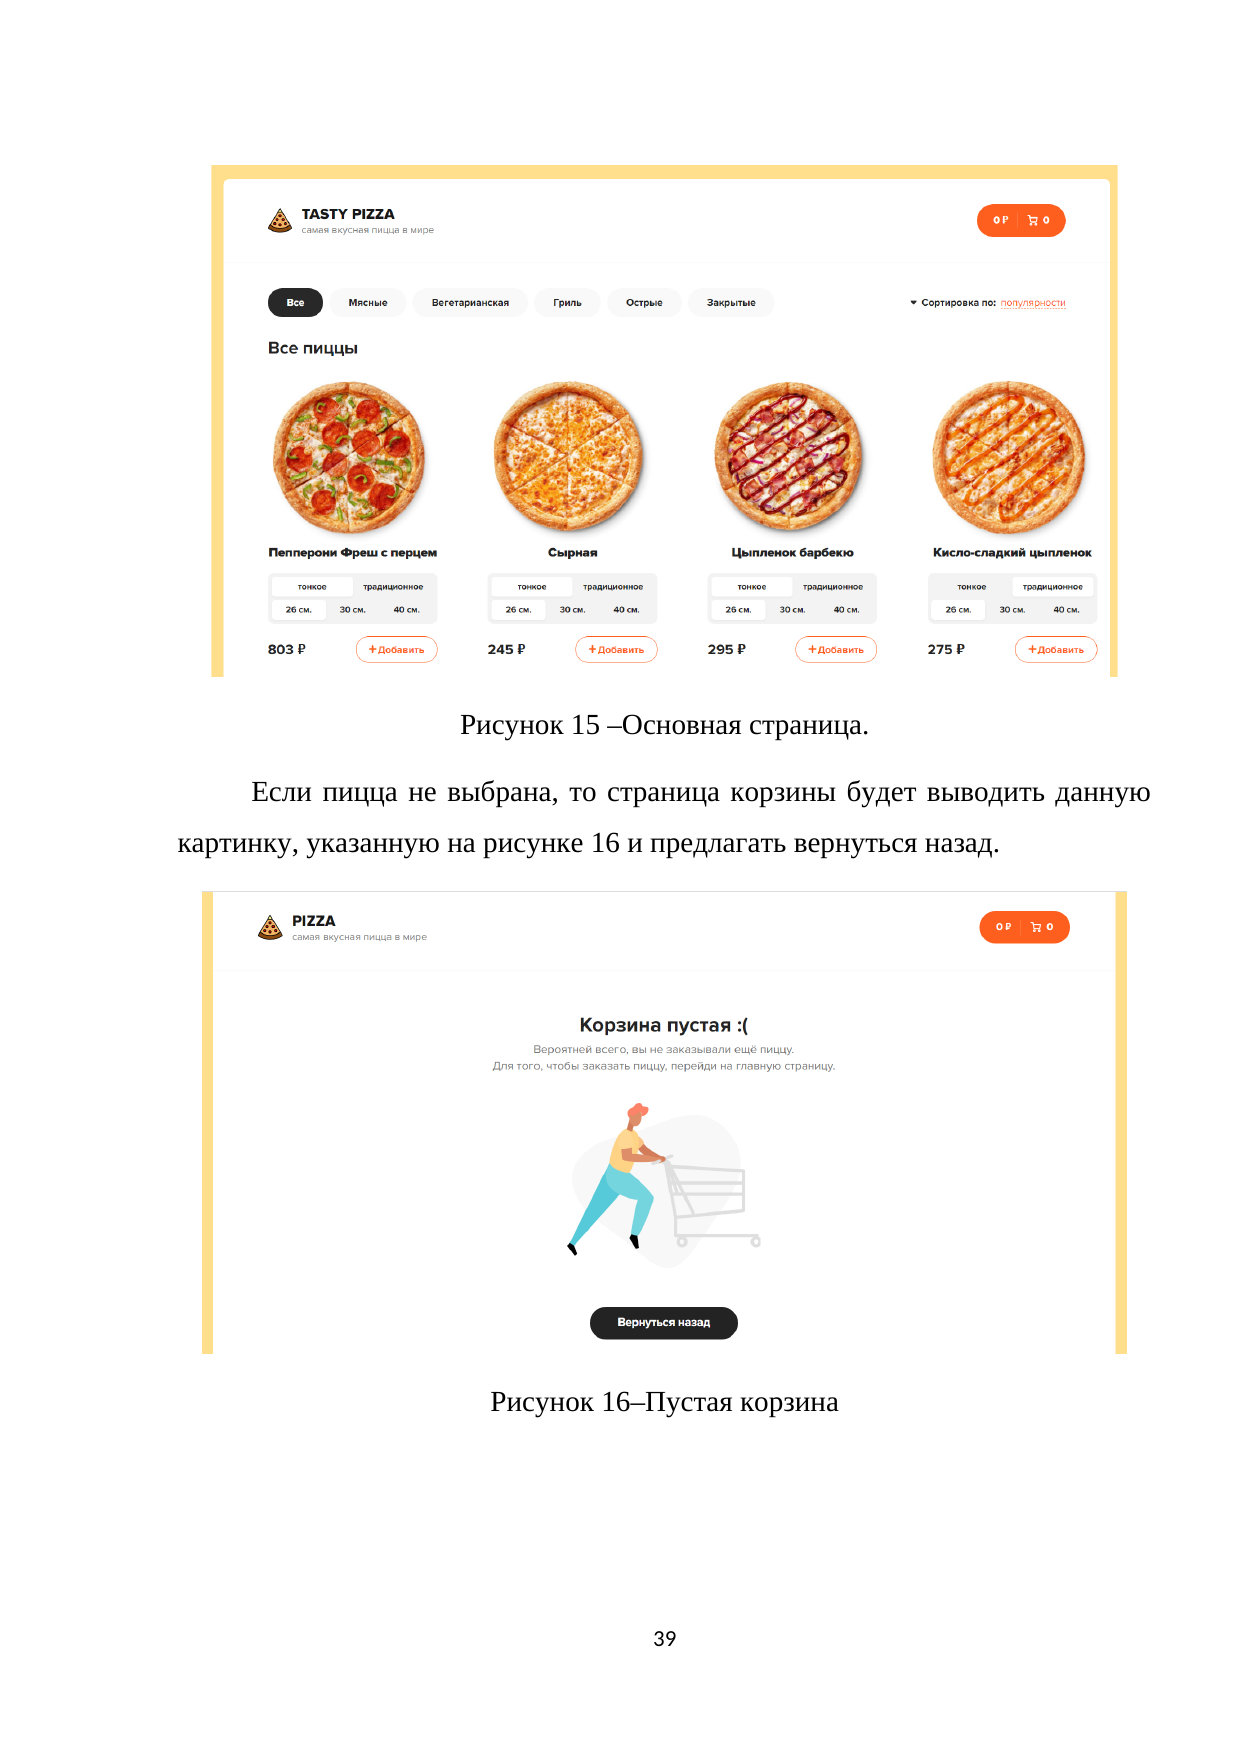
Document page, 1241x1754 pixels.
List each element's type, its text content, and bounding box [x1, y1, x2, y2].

picture [211, 165, 1118, 677]
text Рисунок 16–Пустая корзина [177, 1384, 1152, 1417]
picture [202, 891, 1127, 1354]
text Рисунок 15 –Основная страница. [177, 707, 1152, 741]
text Если пицца не выбрана, то страница корзины будет выводить данную картинку, указанную на рисунке 16 и предлагать вернуться назад. [177, 774, 1152, 858]
